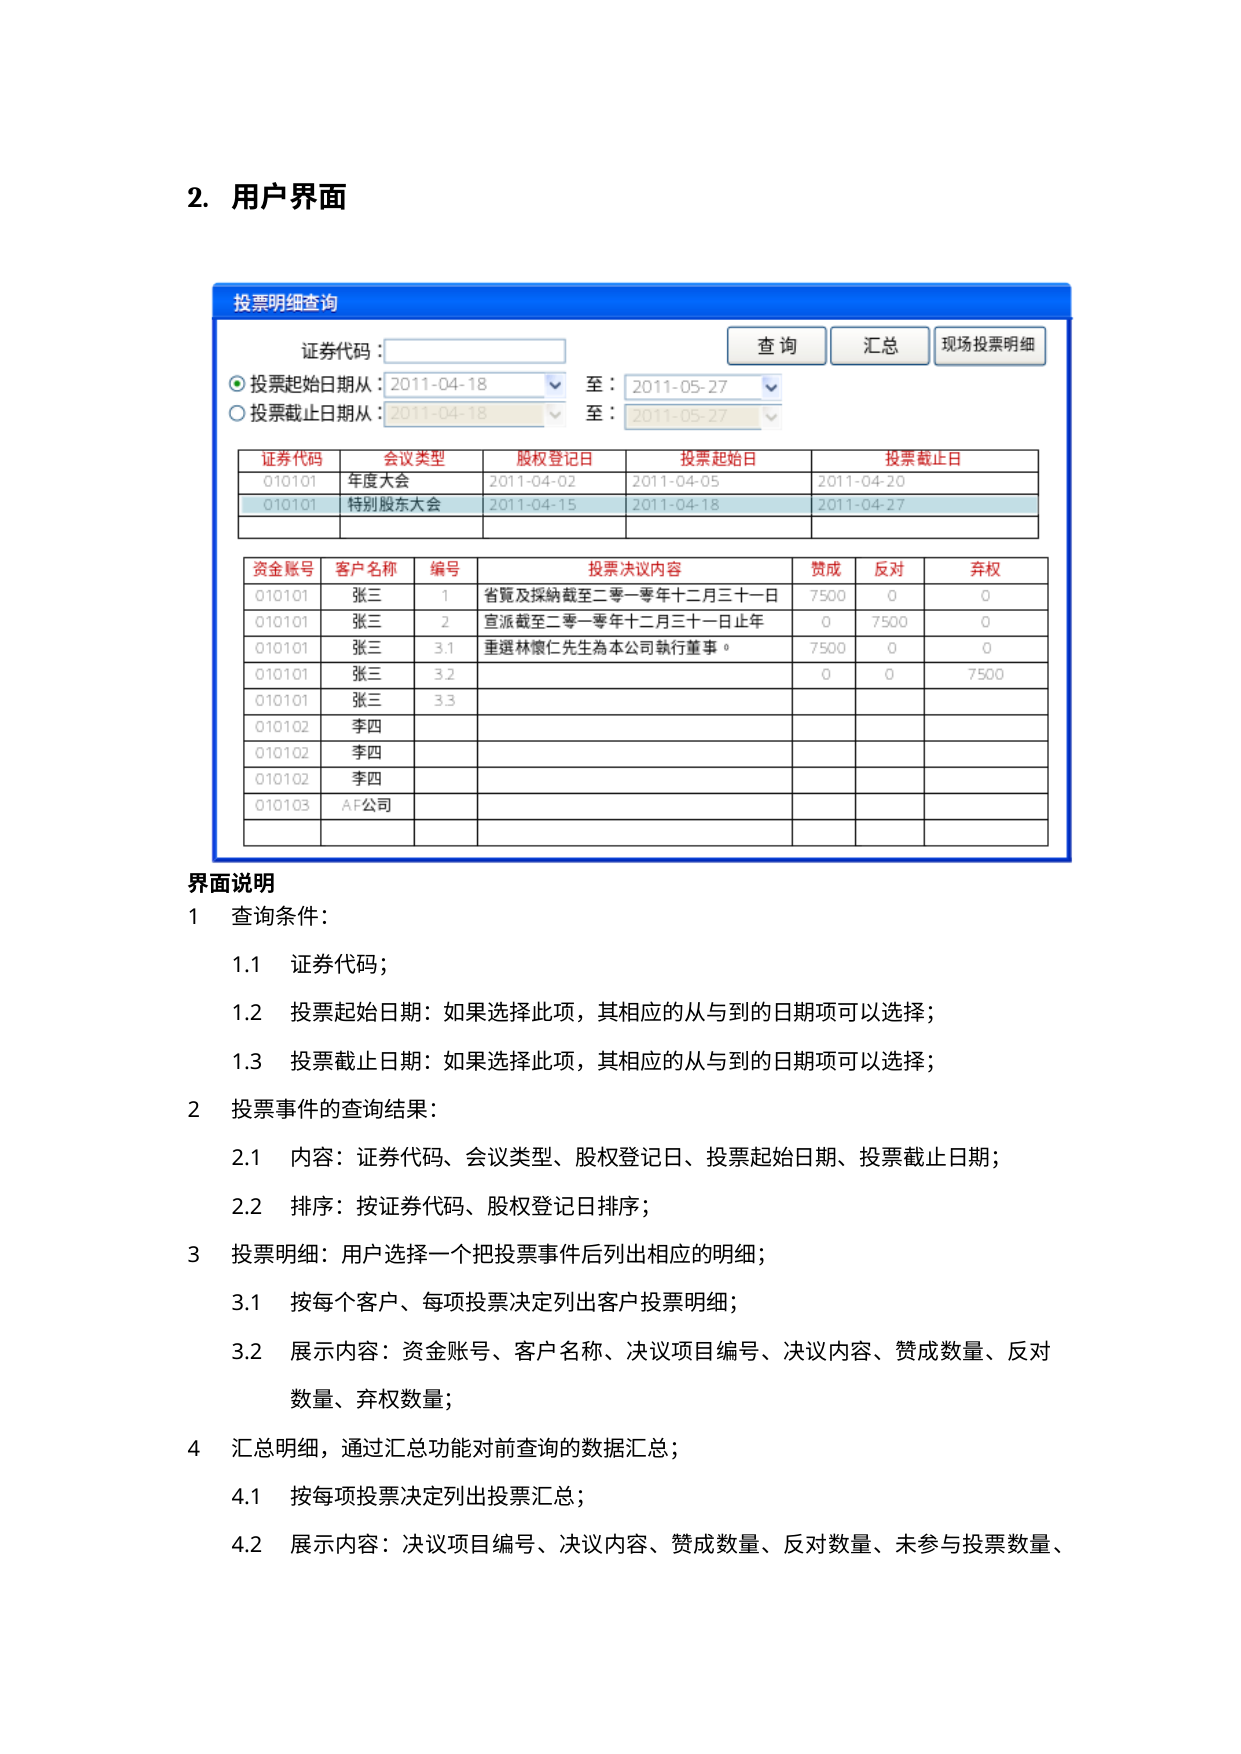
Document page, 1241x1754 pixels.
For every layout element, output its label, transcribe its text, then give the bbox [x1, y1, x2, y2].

list 投票起始日期：如果选择此项，其相应的从与到的日期项可以选择； [231, 995, 1053, 1027]
list 投票明细：用户选择一个把投票事件后列出相应的明细； [187, 1237, 1053, 1269]
list 按每项投票决定列出投票汇总； [231, 1479, 1053, 1511]
list 展示内容：资金账号、客户名称、决议项目编号、决议内容、赞成数量、反对数量、弃权数量； [231, 1333, 1053, 1414]
list 查询条件： [187, 898, 1053, 931]
list 投票截止日期：如果选择此项，其相应的从与到的日期项可以选择； [231, 1043, 1053, 1076]
list 排序：按证券代码、股权登记日排序； [231, 1188, 1053, 1221]
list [231, 1527, 1053, 1559]
subtitle 用户界面 [187, 162, 1053, 227]
list 按每个客户、每项投票决定列出客户投票明细； [231, 1285, 1053, 1317]
list 汇总明细，通过汇总功能对前查询的数据汇总； [187, 1430, 1053, 1463]
list 投票事件的查询结果： [187, 1092, 1053, 1124]
list 内容：证券代码、会议类型、股权登记日、投票起始日期、投票截止日期； [231, 1140, 1053, 1172]
text 界面说明 [187, 866, 1053, 898]
list 证券代码； [231, 947, 1053, 979]
